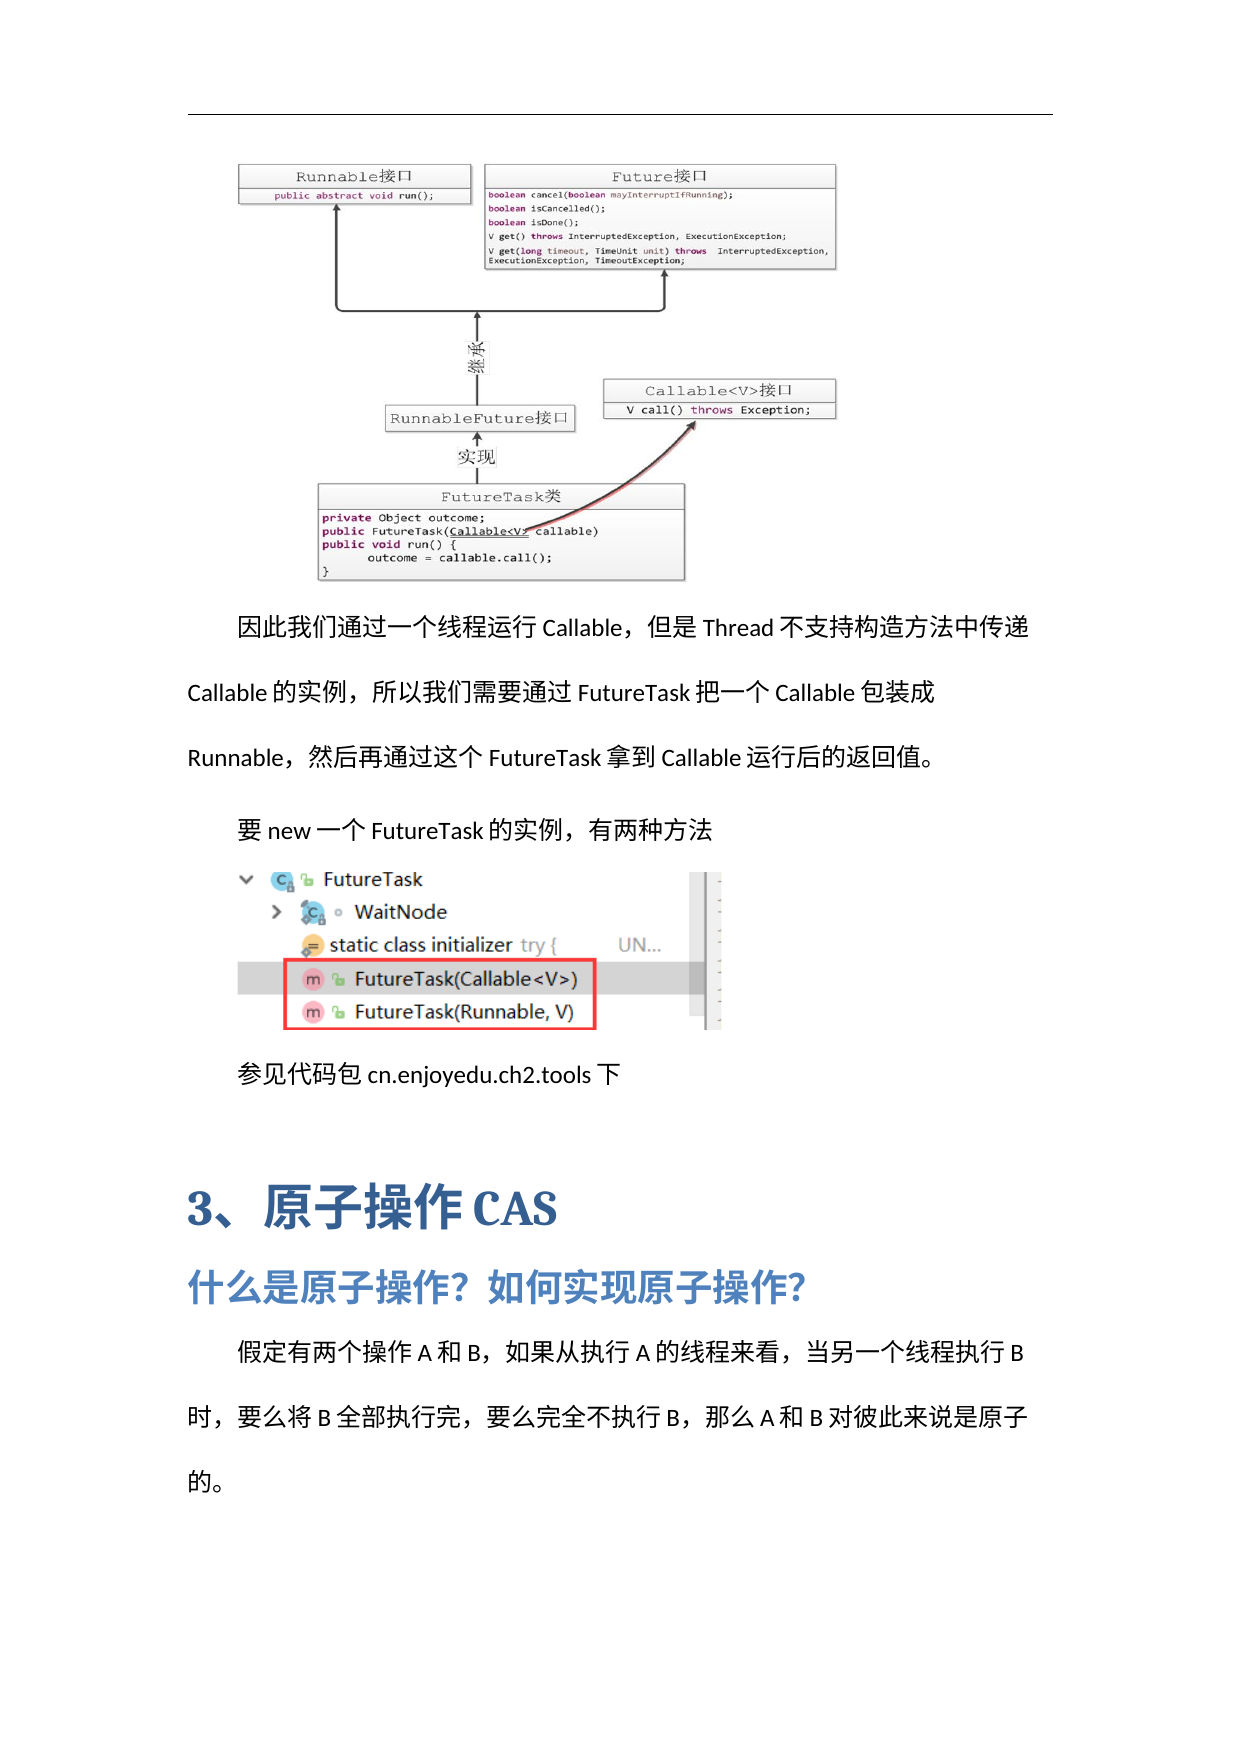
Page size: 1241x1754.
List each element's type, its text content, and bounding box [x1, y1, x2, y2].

picture [237, 163, 839, 583]
text 要new一个FutureTask的实例，有两种方法 [187, 796, 1053, 861]
text 假定有两个操作A和B，如果从执行A的线程来看，当另一个线程执行B时，要么将B全部执行完，要么完全不执行B，那么A和B对彼此来说是原子的。 [187, 1318, 1053, 1513]
subtitle 3、原子操作CAS [187, 1155, 1053, 1253]
text 参见代码包cn.enjoyedu.ch2.tools下 [187, 1040, 1053, 1105]
subtitle 什么是原子操作？如何实现原子操作？ [187, 1253, 1053, 1318]
picture [237, 872, 722, 1030]
text 因此我们通过一个线程运行Callable，但是Thread不支持构造方法中传递Callable的实例，所以我们需要通过FutureTask把一个Callable包装成Runnable，然后再通过这个FutureTask拿到Callable运行后的返回值。 [187, 593, 1053, 788]
